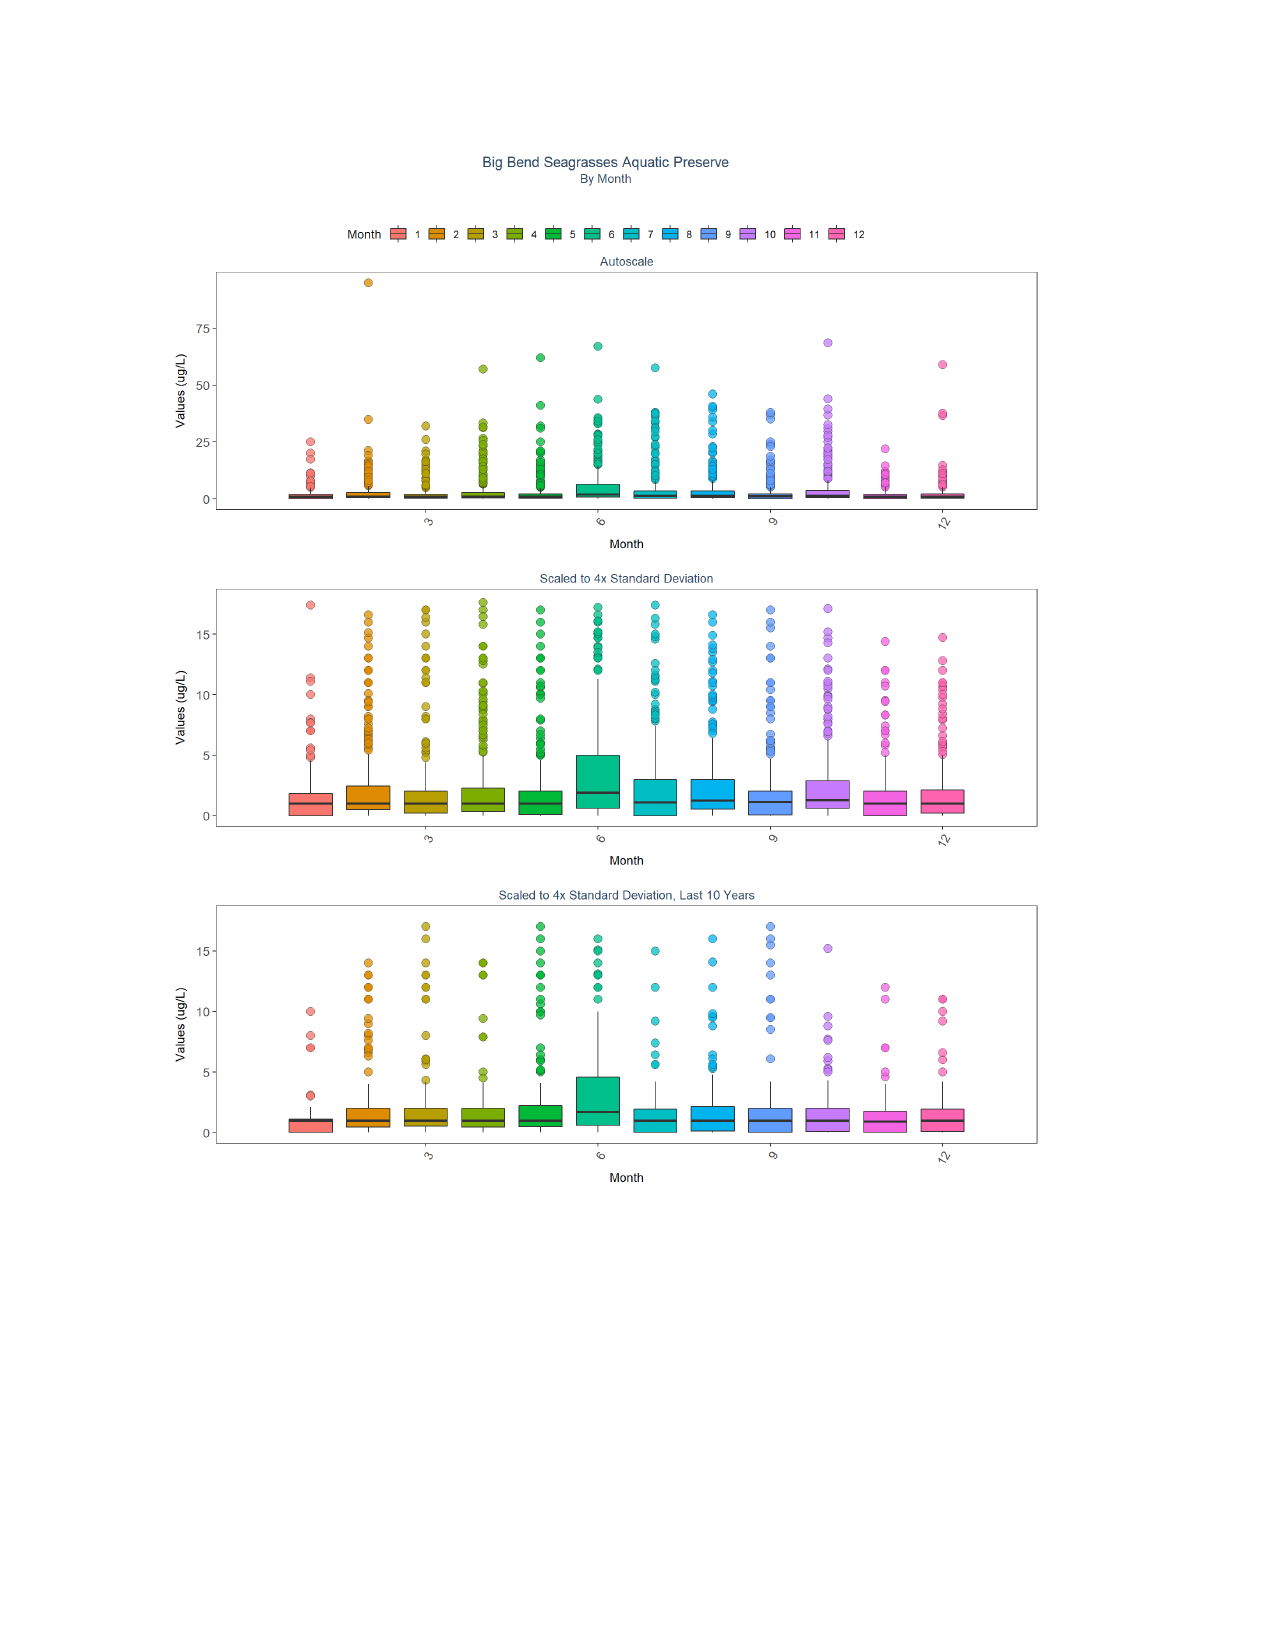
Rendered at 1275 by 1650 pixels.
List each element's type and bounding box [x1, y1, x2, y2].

picture [168, 150, 1044, 1200]
